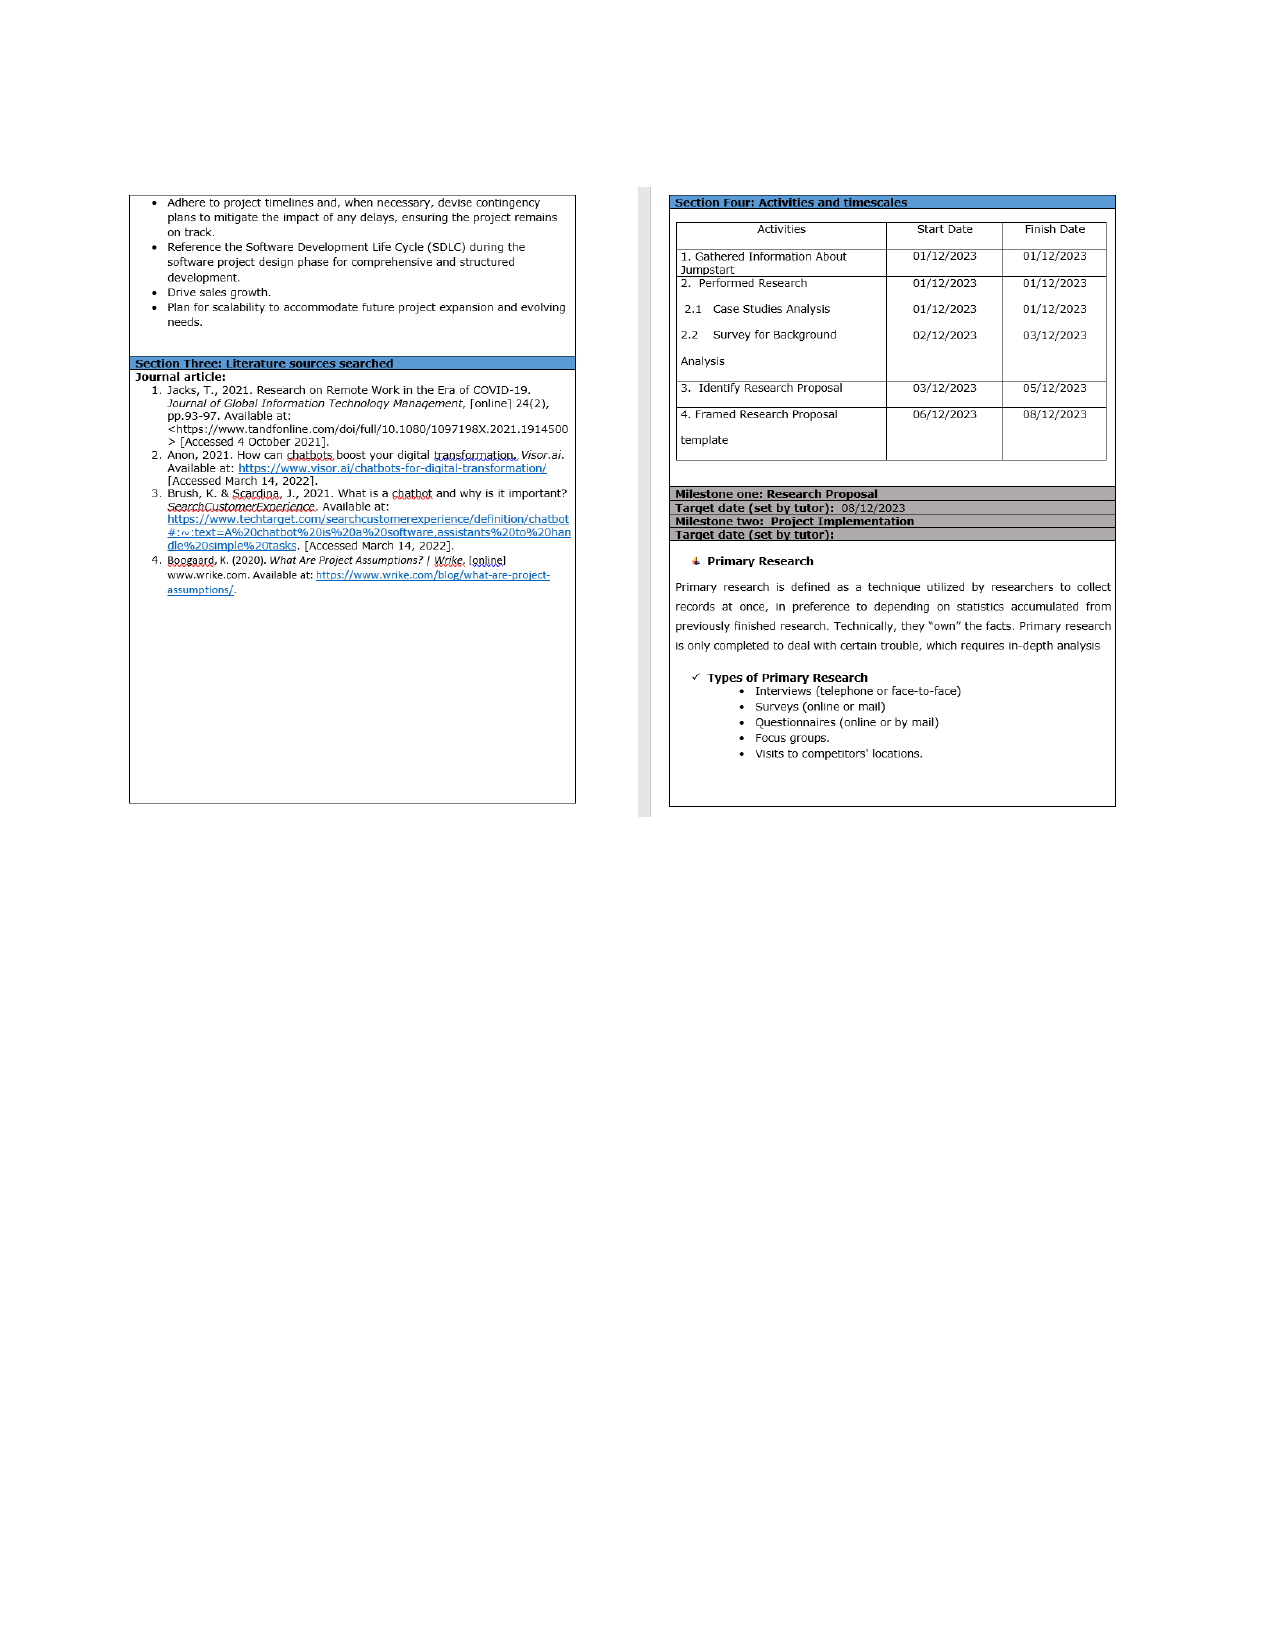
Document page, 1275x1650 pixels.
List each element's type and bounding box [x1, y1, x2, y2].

picture [114, 187, 1175, 817]
